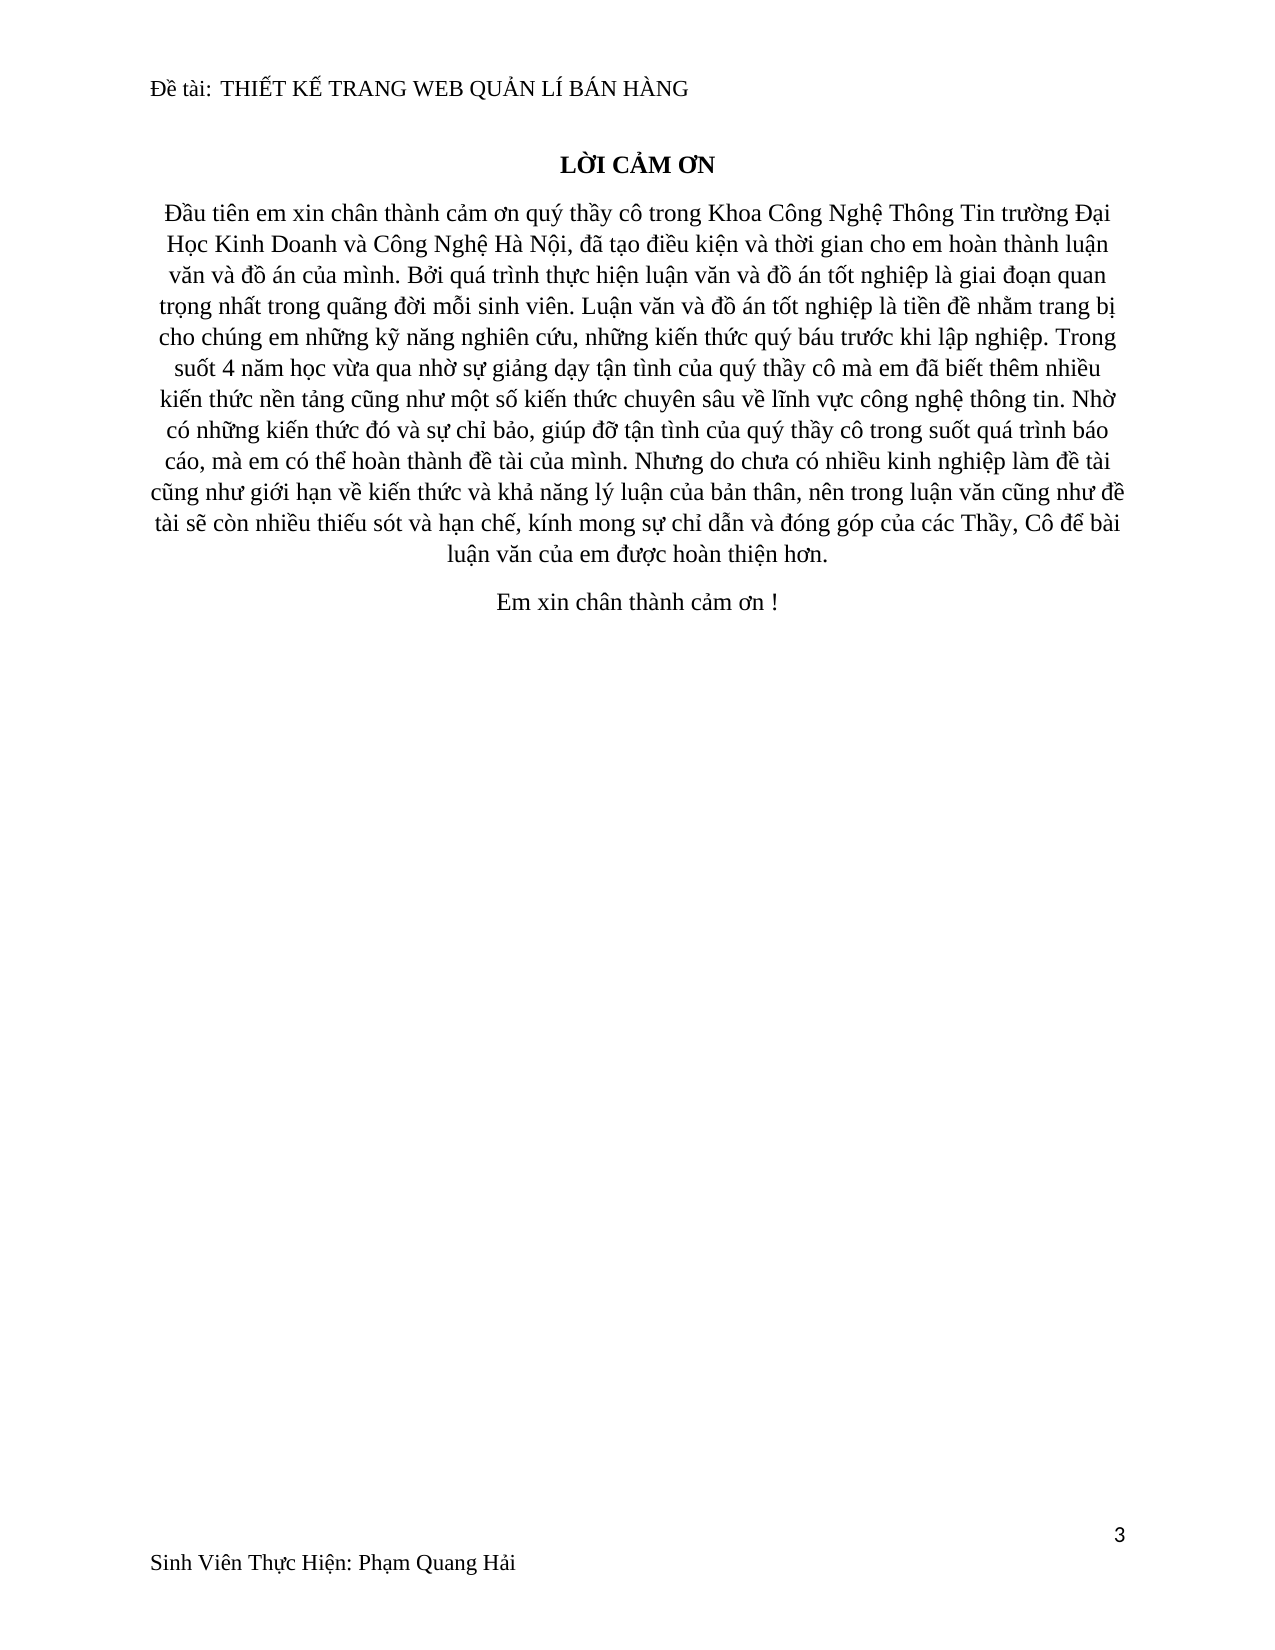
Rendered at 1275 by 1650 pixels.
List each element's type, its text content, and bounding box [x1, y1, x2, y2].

text LỜI CẢM ƠN [150, 150, 1125, 179]
text Đầu tiên em xin chân thành cảm ơn quý thầy cô trong Khoa Công Nghệ Thông Tin trường Đại Học Kinh Doanh và Công Nghệ Hà Nội, đã tạo điều kiện và thời gian cho em hoàn thành luận văn và đồ án của mình. Bởi quá trình thực hiện luận văn và đồ án tốt nghiệp là giai đoạn quan trọng nhất trong quãng đời mỗi sinh viên. Luận văn và đồ án tốt nghiệp là tiền đề nhằm trang bị cho chúng em những kỹ năng nghiên cứu, những kiến thức quý báu trước khi lập nghiệp. Trong suốt 4 năm học vừa qua nhờ sự giảng dạy tận tình của quý thầy cô mà em đã biết thêm nhiều kiến thức nền tảng cũng như một số kiến thức chuyên sâu về lĩnh vực công nghệ thông tin. Nhờ có những kiến thức đó và sự chỉ bảo, giúp đỡ tận tình của quý thầy cô trong suốt quá trình báo cáo, mà em có thể hoàn thành đề tài của mình. Nhưng do chưa có nhiều kinh nghiệp làm đề tài cũng như giới hạn về kiến thức và khả năng lý luận của bản thân, nên trong luận văn cũng như đề tài sẽ còn nhiều thiếu sót và hạn chế, kính mong sự chỉ dẫn và đóng góp của các Thầy, Cô để bài luận văn của em được hoàn thiện hơn. [150, 198, 1125, 568]
text Em xin chân thành cảm ơn ! [150, 587, 1125, 616]
